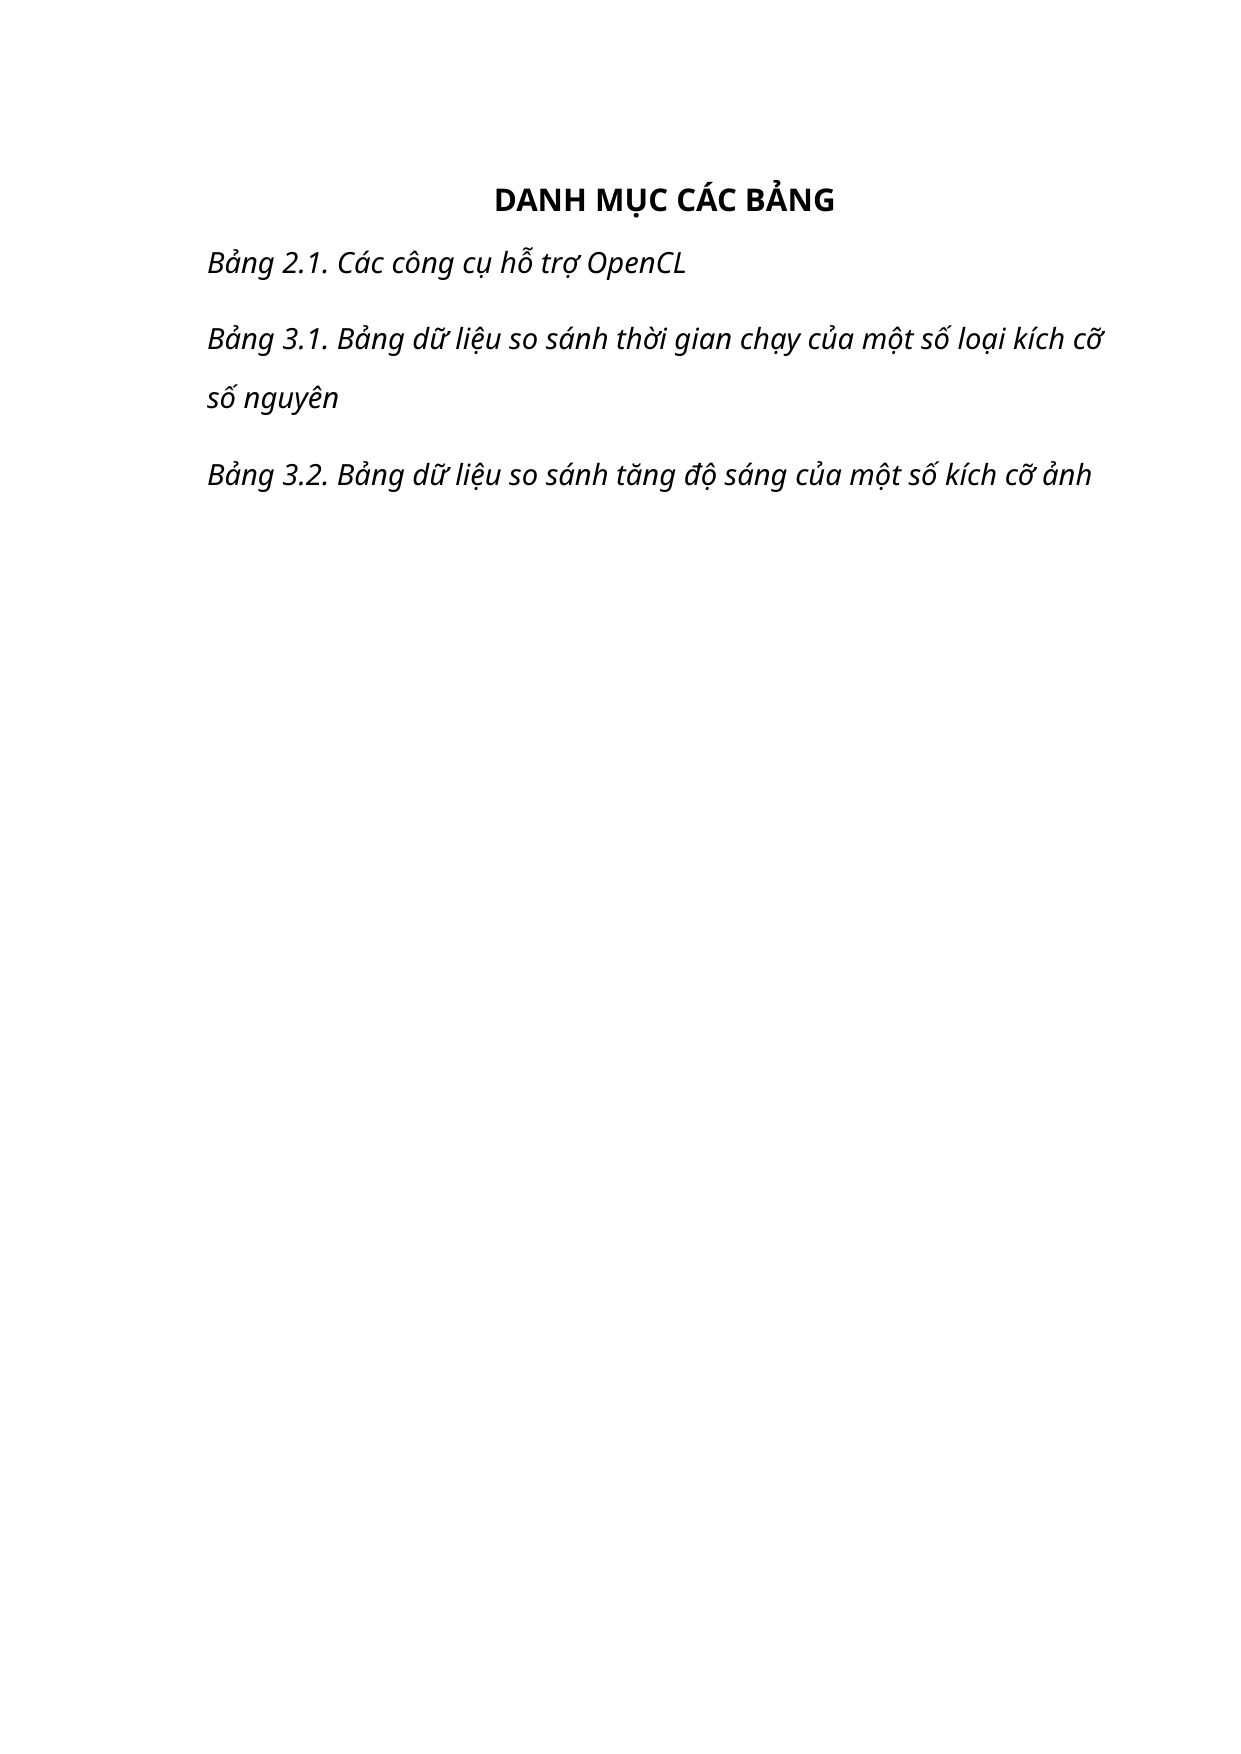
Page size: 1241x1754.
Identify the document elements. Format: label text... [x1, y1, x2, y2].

text Bảng 3.1. Bảng dữ liệu so sánh thời gian chạy của một số loại kích cỡ số nguyên [207, 318, 1122, 417]
subtitle DANH MỤC CÁC BẢNG [207, 178, 1122, 221]
text Bảng 2.1. Các công cụ hỗ trợ OpenCL [207, 242, 1122, 282]
text Bảng 3.2. Bảng dữ liệu so sánh tăng độ sáng của một số kích cỡ ảnh [207, 454, 1122, 493]
